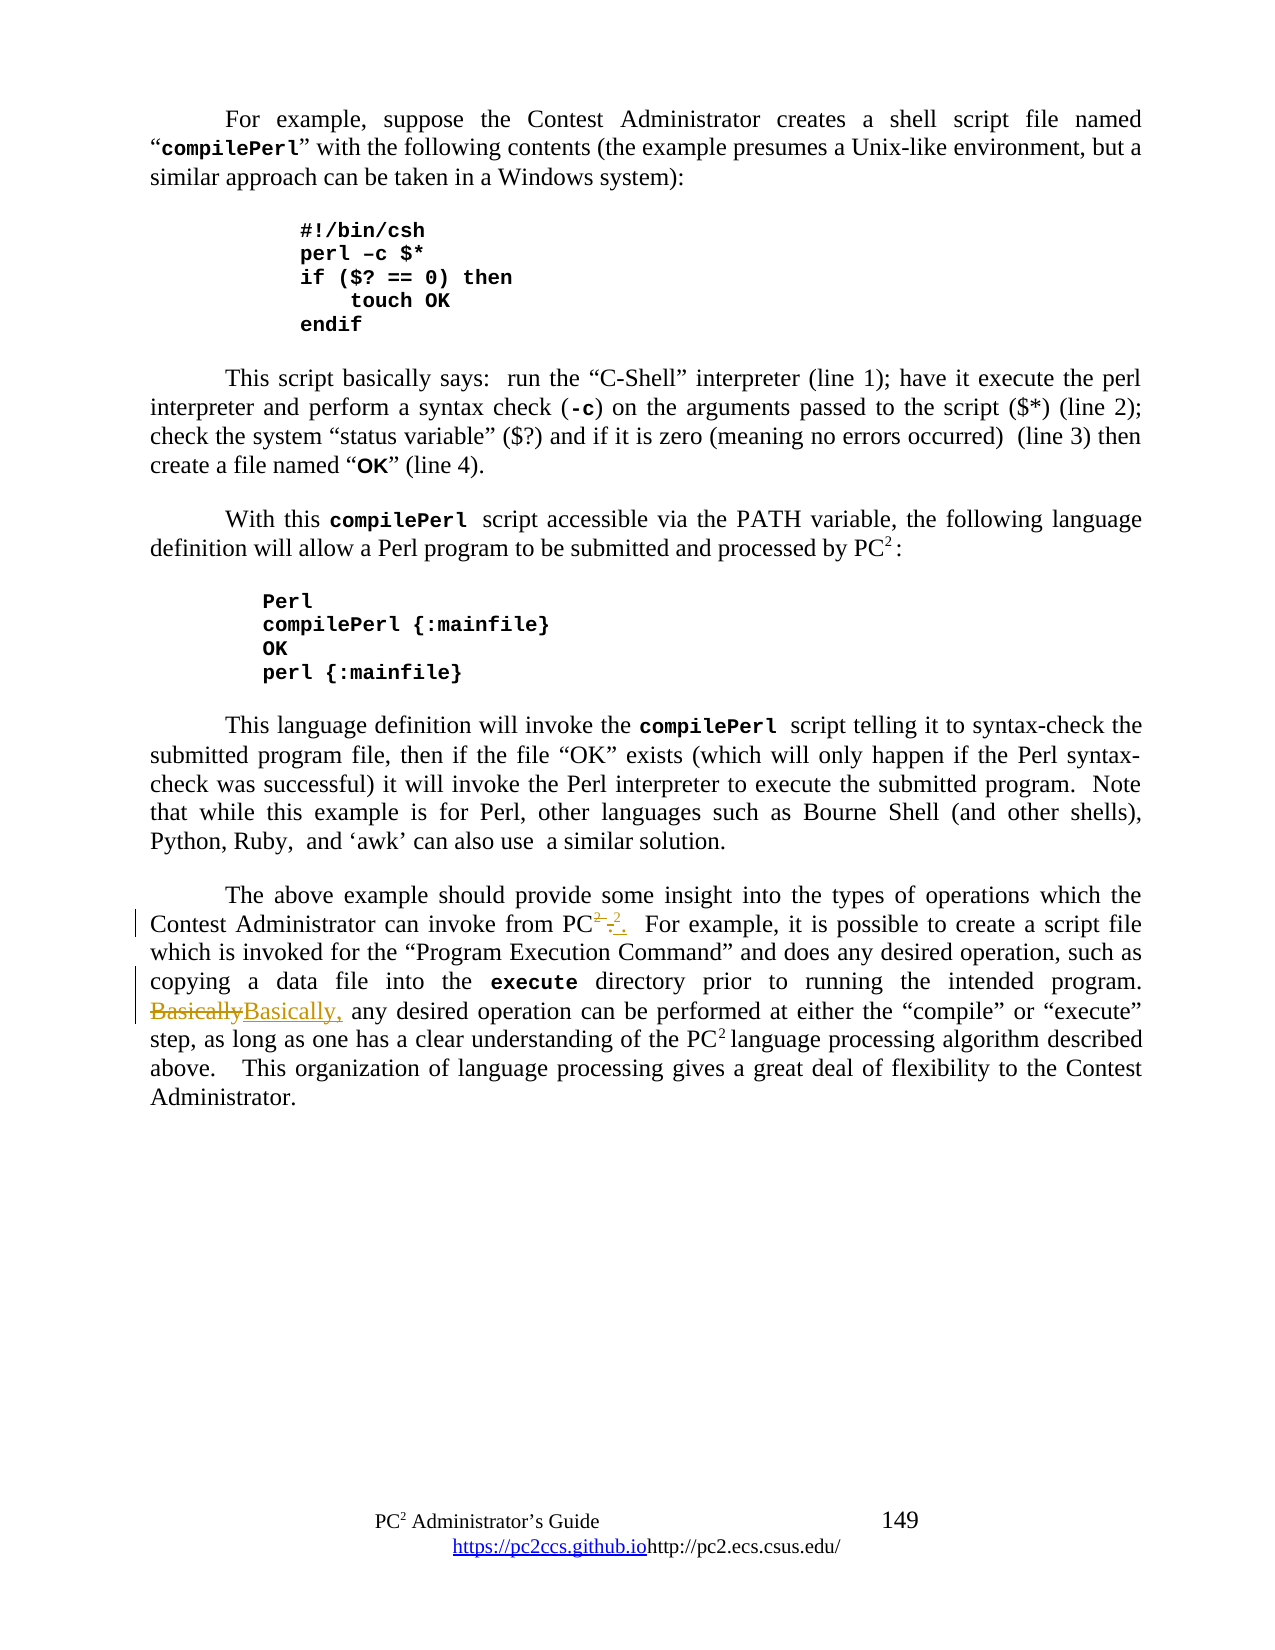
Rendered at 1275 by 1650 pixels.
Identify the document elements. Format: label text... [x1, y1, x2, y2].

text if ($? == 0) then [300, 267, 1143, 291]
text This language definition will invoke the compilePerl script telling it to syntax-check the submitted program file, then if the file “OK” exists (which will only happen if the Perl syntax-check was successful) it will invoke the Perl interpreter to execute the submitted program. Note that while this example is for Perl, other languages such as Bourne Shell (and other shells), Python, Ruby, and ‘awk’ can also use a similar solution. [150, 710, 1143, 855]
text Perl [150, 591, 1143, 614]
text perl {:mainfile} [150, 662, 1143, 685]
text compilePerl {:mainfile} [150, 614, 1143, 638]
text The above example should provide some insight into the types of operations which the Contest Administrator can invoke from PC For example, it is possible to create a script file which is invoked for the “Program Execution Command” and does any desired operation, such as copying a data file into the execute directory prior to running the intended program. any desired operation can be performed at either the “compile” or “execute” step, as long as one has a clear understanding of the PC2 language processing algorithm described above. This organization of language processing gives a great deal of flexibility to the Contest Administrator. [150, 880, 1143, 1111]
text This script basically says: run the “C-Shell” interpreter (line 1); have it execute the perl interpreter and perform a syntax check (-c) on the arguments passed to the script ($*) (line 2); check the system “status variable” ($?) and if it is zero (meaning no errors occurred) (line 3) then create a file named “OK” (line 4). [150, 363, 1143, 479]
text For example, suppose the Contest Administrator creates a shell script file named “compilePerl” with the following contents (the example presumes a Unix-like environment, but a similar approach can be taken in a Windows system): [150, 104, 1143, 191]
text endif [300, 314, 1143, 338]
text #!/bin/csh [300, 219, 1143, 243]
text With this compilePerl script accessible via the PATH variable, the following language definition will allow a Perl program to be submitted and processed by PC2 : [150, 504, 1143, 562]
text perl –c $* [300, 243, 1143, 267]
text touch OK [300, 291, 1143, 314]
text OK [150, 638, 1143, 662]
